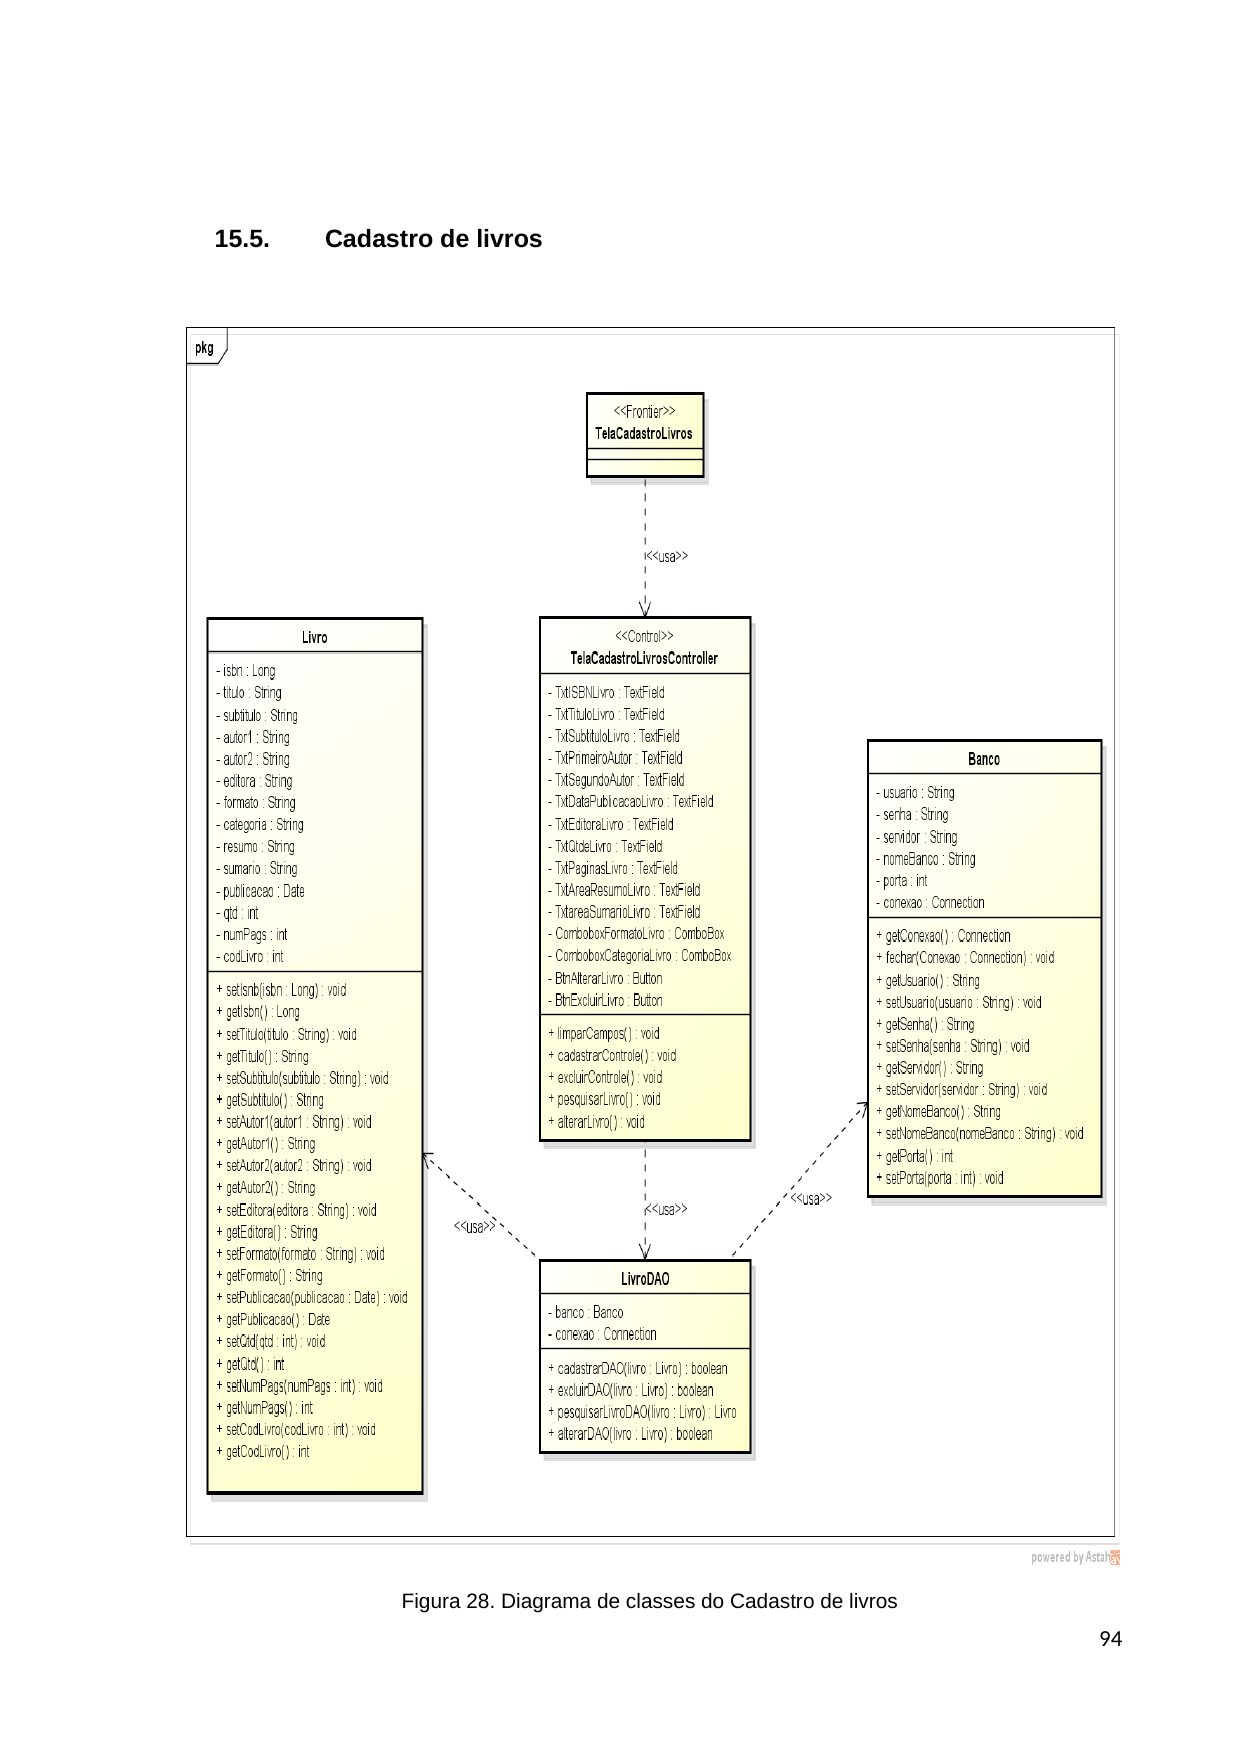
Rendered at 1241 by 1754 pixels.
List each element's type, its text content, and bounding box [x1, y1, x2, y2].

picture [177, 314, 1123, 1571]
subtitle Cadastro de livros [214, 224, 1122, 253]
text Figura 28. Diagrama de classes do Cadastro de livros [177, 1589, 1122, 1613]
